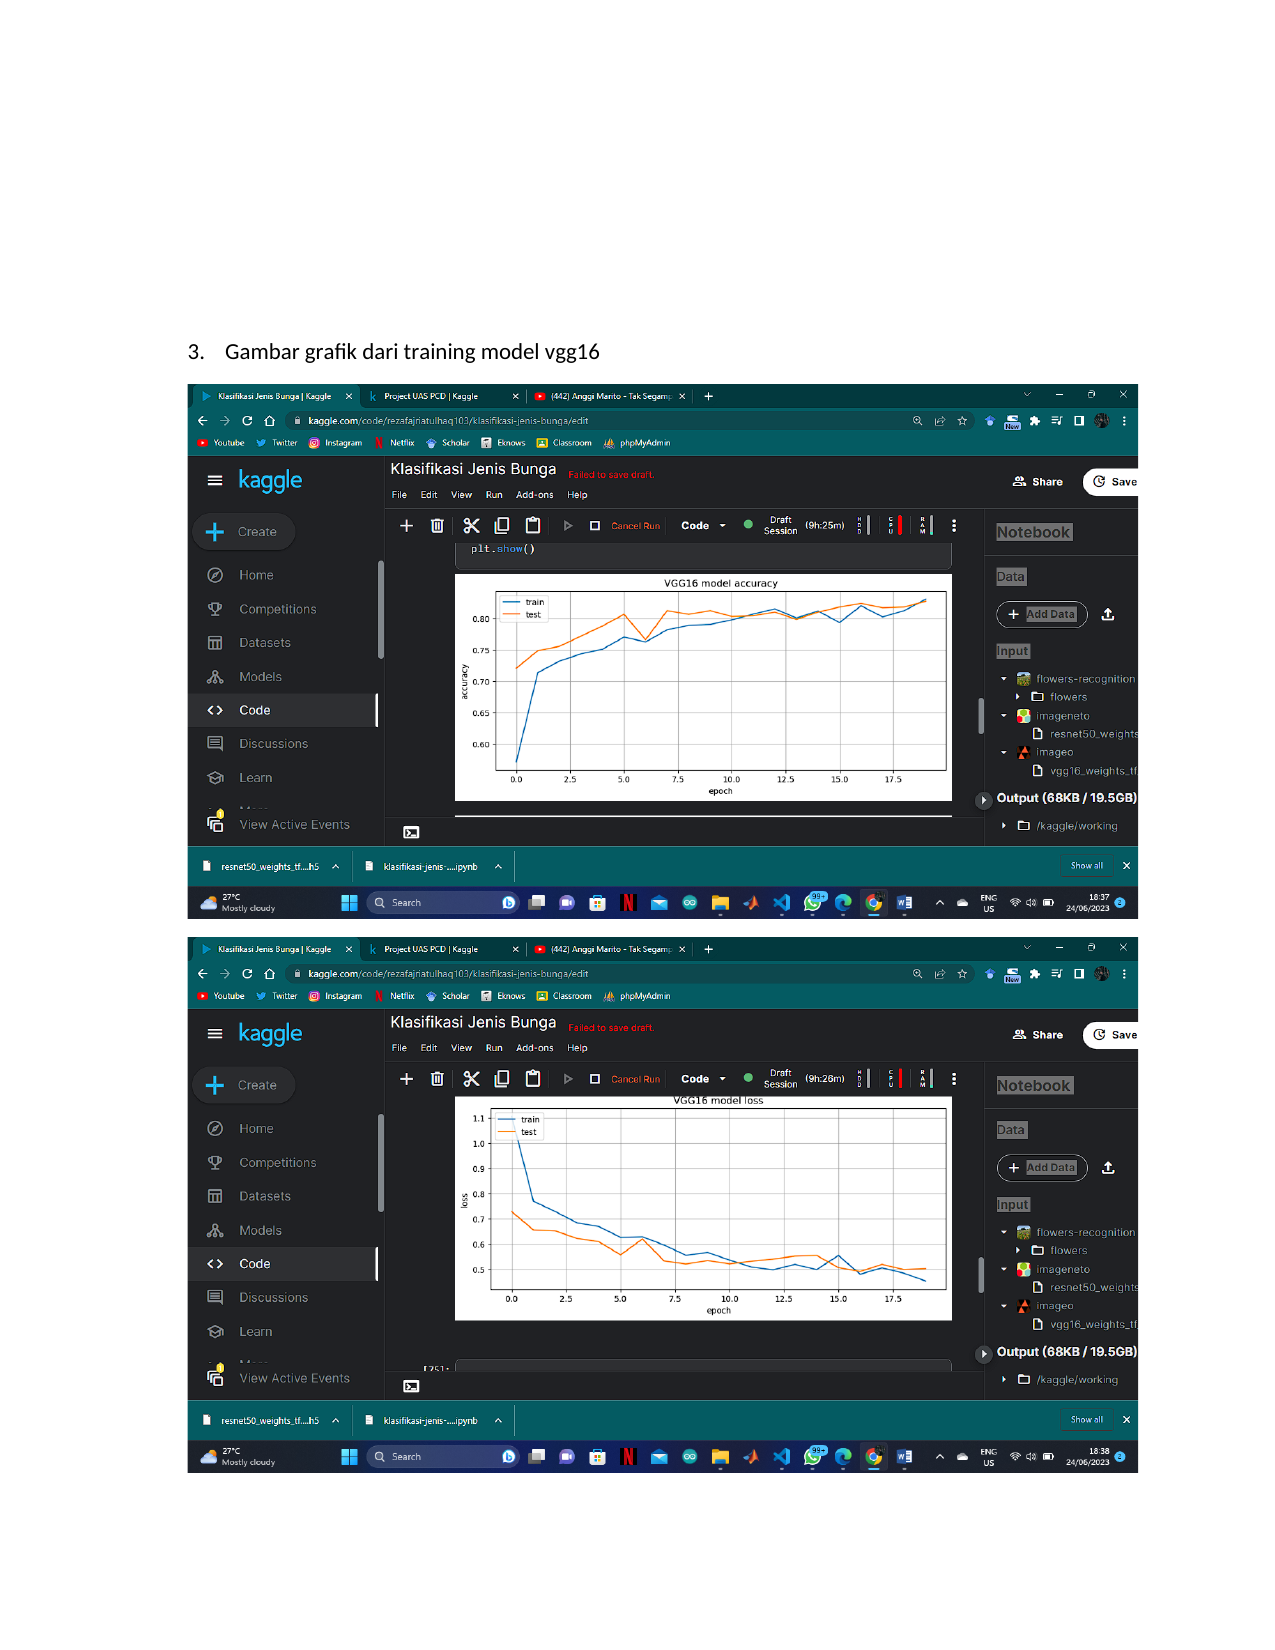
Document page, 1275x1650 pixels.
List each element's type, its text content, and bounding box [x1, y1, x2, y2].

list Gambar grafik dari training model vgg16 [187, 337, 1125, 366]
picture [187, 937, 1139, 1473]
picture [187, 384, 1139, 919]
